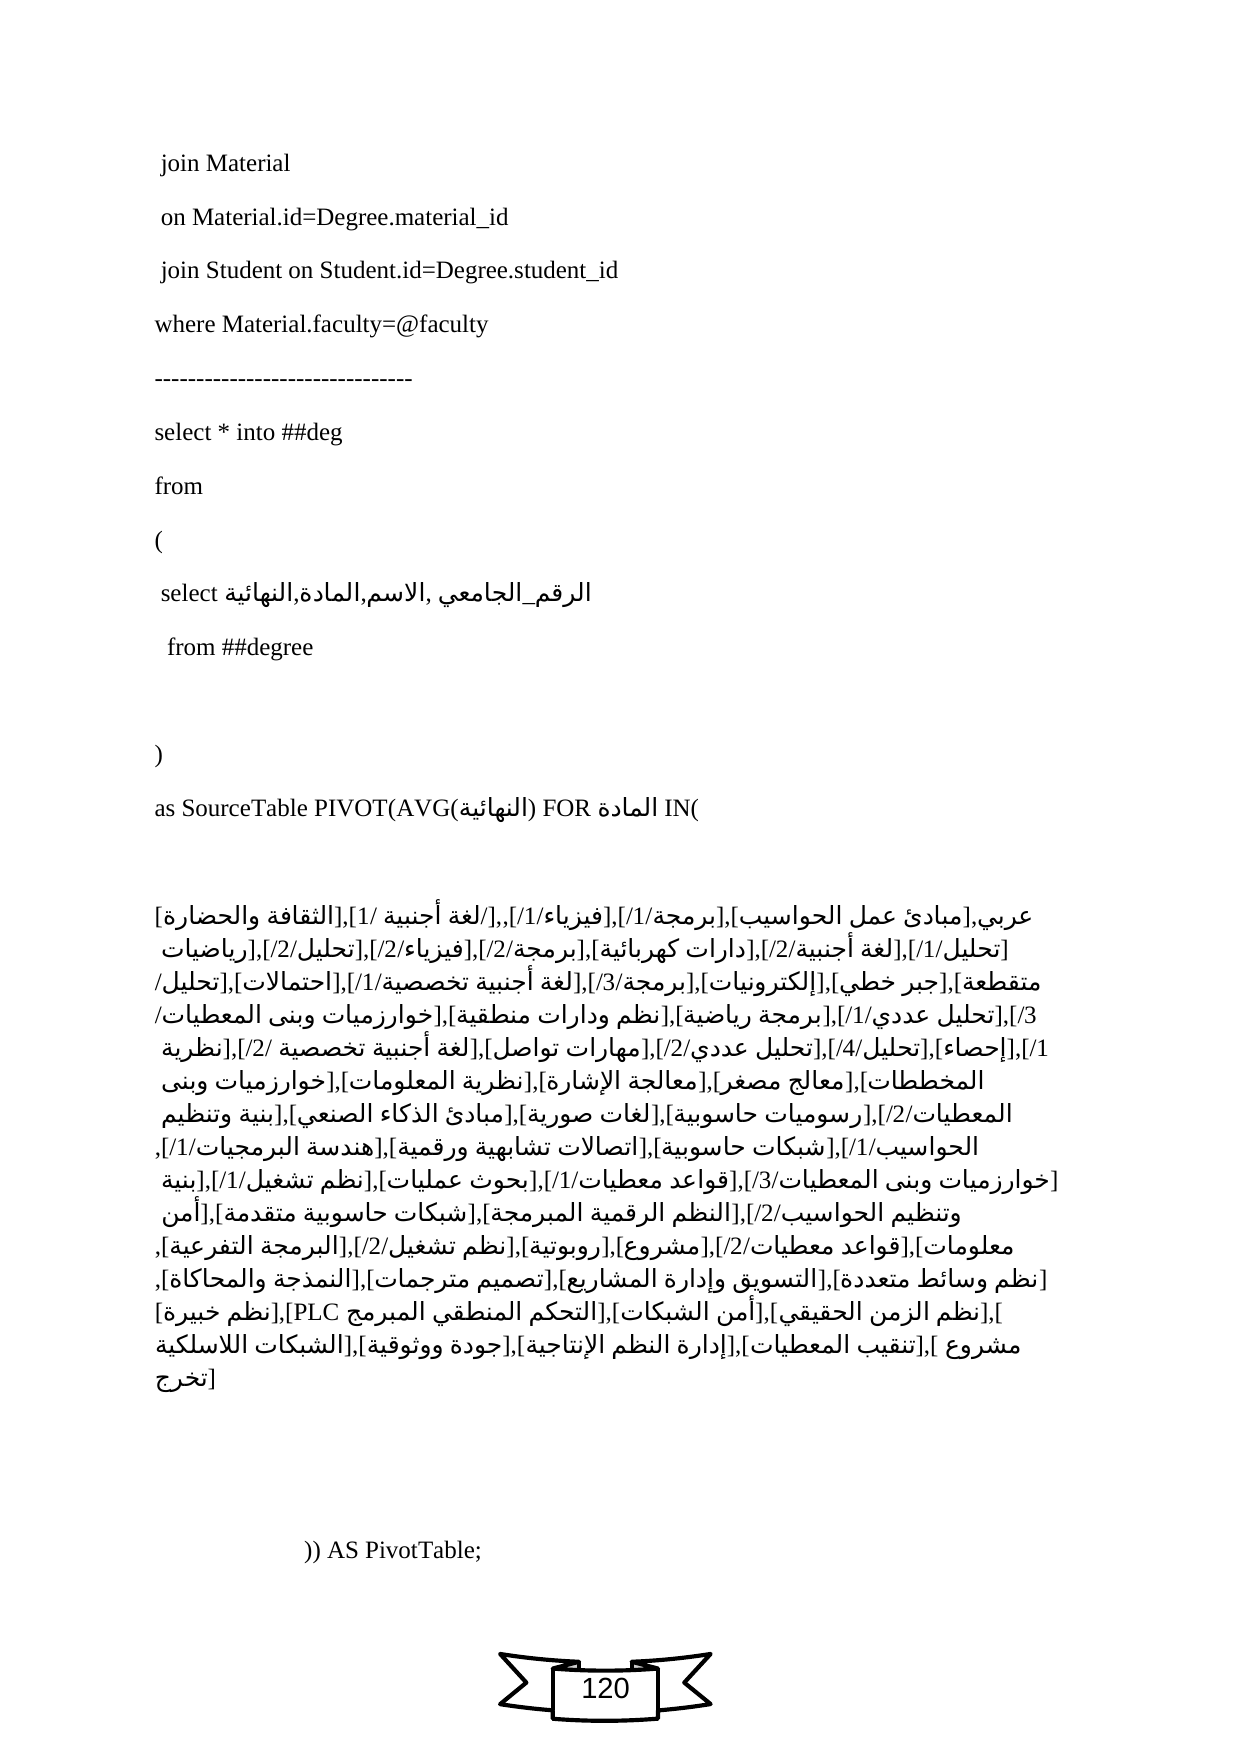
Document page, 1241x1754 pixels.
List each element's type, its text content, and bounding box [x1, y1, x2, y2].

text )) AS PivotTable; [154, 1503, 1063, 1564]
text join Student on Student.id=Degree.student_id [154, 255, 1063, 284]
text ) [154, 739, 1063, 768]
text where Material.faculty=@faculty [154, 309, 1063, 338]
text ( [154, 525, 1063, 553]
text select الرقم_الجامعي ,الاسم,المادة,النهائية [154, 578, 1063, 607]
text join Material [154, 148, 1063, 176]
text select * into ##deg [154, 417, 1063, 446]
text from ##degree [154, 632, 1063, 661]
text ------------------------------- [154, 363, 1063, 392]
text on Material.id=Degree.material_id [154, 202, 1063, 230]
text [الثقافة والحضارة],[لغة أجنبية /1/],عربي,[مبادئ عمل الحواسيب],[برمجة/1/],[فيزياء/1/],[تحليل/1/],[لغة أجنبية/2/],[دارات كهربائية],[برمجة/2/],[فيزياء/2/],[تحليل/2/],[رياضيات متقطعة],[جبر خطي],[إلكترونيات],[برمجة/3/],[لغة أجنبية تخصصية/1/],[احتمالات],[تحليل/3/],[تحليل عددي/1/],[برمجة رياضية],[نظم ودارات منطقية],[خوارزميات وبنى المعطيات/1/],[إحصاء],[تحليل/4/],[تحليل عددي/2/],[مهارات تواصل],[لغة أجنبية تخصصية /2/],[نظرية المخططات],[معالج مصغر],[معالجة الإشارة],[نظرية المعلومات],[خوارزميات وبنى المعطيات/2/],[رسوميات حاسوبية],[لغات صورية],[مبادئ الذكاء الصنعي],[بنية وتنظيم الحواسيب/1/],[شبكات حاسوبية],[اتصالات تشابهية ورقمية],[هندسة البرمجيات/1/],[خوارزميات وبنى المعطيات/3/],[قواعد معطيات/1/],[بحوث عمليات],[نظم تشغيل/1/],[بنية وتنظيم الحواسيب/2/],[النظم الرقمية المبرمجة],[شبكات حاسوبية متقدمة],[أمن معلومات],[قواعد معطيات/2/],[مشروع],[روبوتية],[نظم تشغيل/2/],[البرمجة التفرعية],[نظم وسائط متعددة],[التسويق وإدارة المشاريع],[تصميم مترجمات],[النمذجة والمحاكاة],[نظم خبيرة],[PLC التحكم المنطقي المبرمج],[أمن الشبكات],[نظم الزمن الحقيقي],[الشبكات اللاسلكية],[جودة ووثوقية],[إدارة النظم الإنتاجية],[تنقيب المعطيات],[مشروع تخرج] [154, 901, 1063, 1392]
text as SourceTable PIVOT(AVG(النهائية) FOR المادة IN( [154, 793, 1063, 822]
text from [154, 471, 1063, 499]
